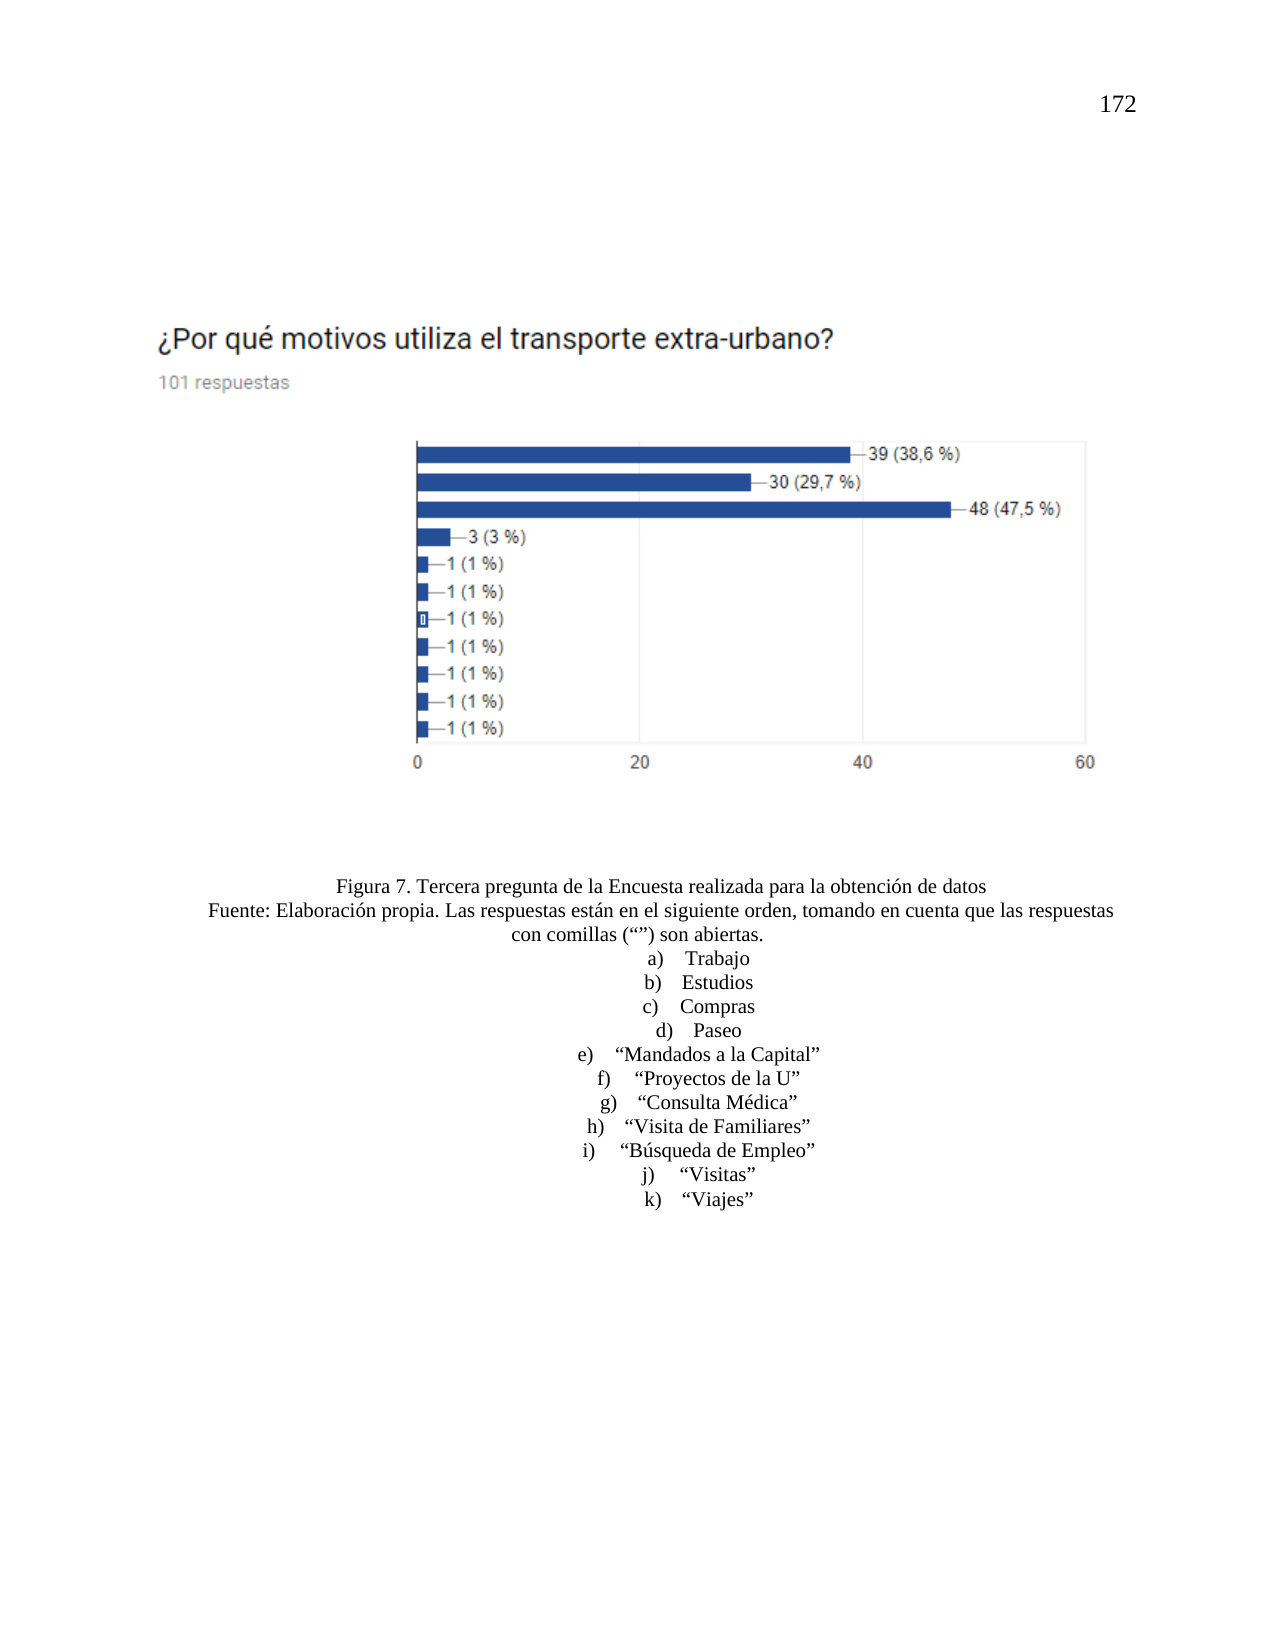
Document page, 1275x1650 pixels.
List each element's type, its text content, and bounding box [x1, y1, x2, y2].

list “Proyectos de la U” [272, 1066, 1125, 1090]
picture [150, 321, 1104, 797]
list “Mandados a la Capital” [272, 1042, 1125, 1066]
list “Visitas” [272, 1162, 1125, 1186]
list “Consulta Médica” [272, 1090, 1125, 1114]
list Estudios [272, 970, 1125, 994]
list “Visita de Familiares” [272, 1114, 1125, 1138]
list Paseo [272, 1018, 1125, 1042]
list “Viajes” [272, 1186, 1125, 1211]
list Trabajo [272, 946, 1125, 970]
list Compras [272, 994, 1125, 1018]
text Figura 7. Tercera pregunta de la Encuesta realizada para la obtención de datos [150, 874, 1125, 898]
text Fuente: Elaboración propia. Las respuestas están en el siguiente orden, tomando en cuenta que las respuestas con comillas (“”) son abiertas. [150, 898, 1125, 946]
list “Búsqueda de Empleo” [272, 1138, 1125, 1162]
